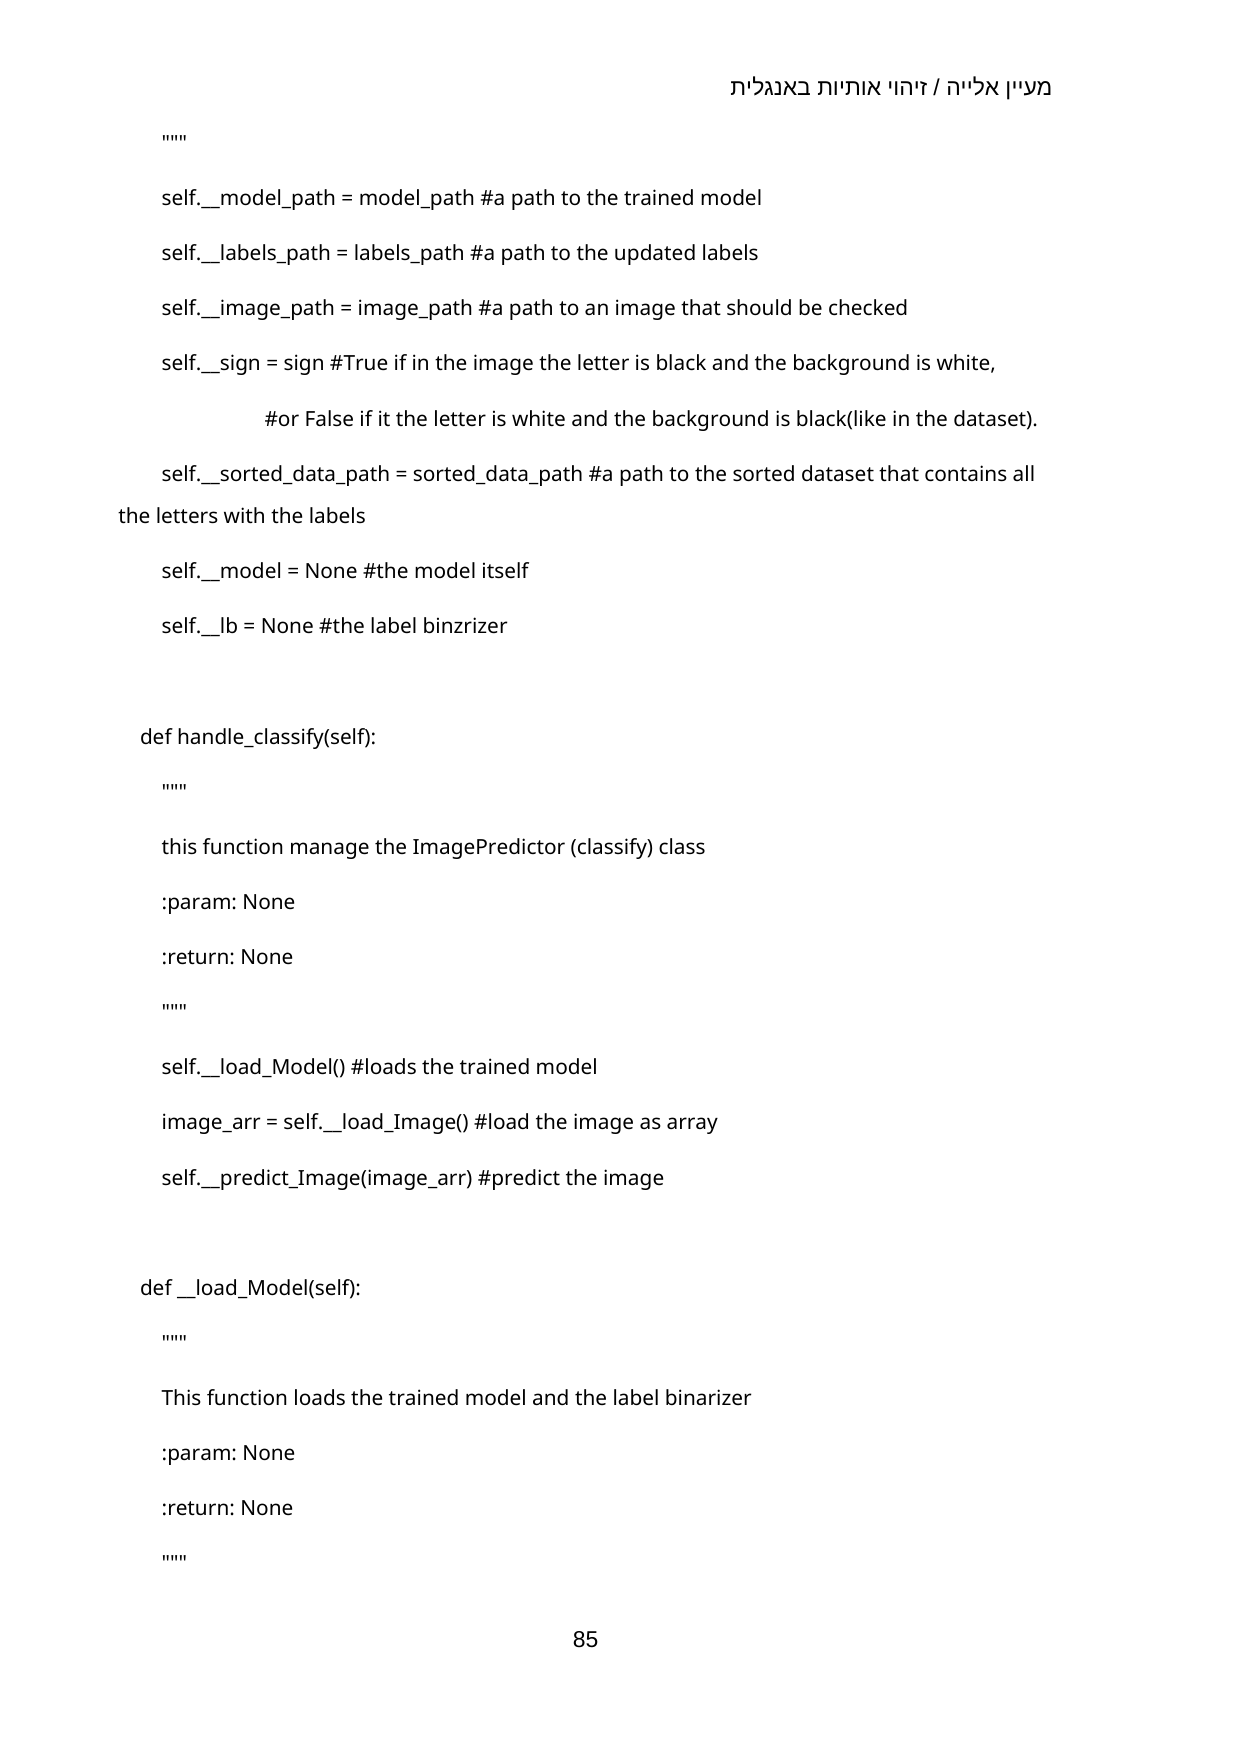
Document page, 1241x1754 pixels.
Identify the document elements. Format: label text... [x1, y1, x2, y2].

text This function loads the trained model and the label binarizer [118, 1383, 1053, 1411]
text :param: None [118, 887, 1053, 916]
text """ [118, 1328, 1053, 1356]
text #or False if it the letter is white and the background is black(like in the dataset). [118, 404, 1053, 432]
text self.__labels_path = labels_path #a path to the updated labels [118, 238, 1053, 267]
text """ [118, 128, 1053, 157]
text self.__model = None #the model itself [118, 556, 1053, 585]
text self.__predict_Image(image_arr) #predict the image [118, 1163, 1053, 1191]
text self.__model_path = model_path #a path to the trained model [118, 183, 1053, 212]
text self.__load_Model() #loads the trained model [118, 1052, 1053, 1081]
text image_arr = self.__load_Image() #load the image as array [118, 1107, 1053, 1136]
text this function manage the ImagePredictor (classify) class [118, 832, 1053, 860]
text self.__sign = sign #True if in the image the letter is black and the background is white, [118, 348, 1053, 377]
text def handle_classify(self): [118, 722, 1053, 750]
text self.__sorted_data_path = sorted_data_path #a path to the sorted dataset that contains all the letters with the labels [118, 459, 1053, 530]
text def __load_Model(self): [118, 1273, 1053, 1301]
text :return: None [118, 1493, 1053, 1522]
text """ [118, 1548, 1053, 1577]
text """ [118, 997, 1053, 1026]
text :return: None [118, 942, 1053, 971]
text """ [118, 777, 1053, 805]
text self.__lb = None #the label binzrizer [118, 612, 1053, 640]
text :param: None [118, 1438, 1053, 1467]
text self.__image_path = image_path #a path to an image that should be checked [118, 293, 1053, 322]
